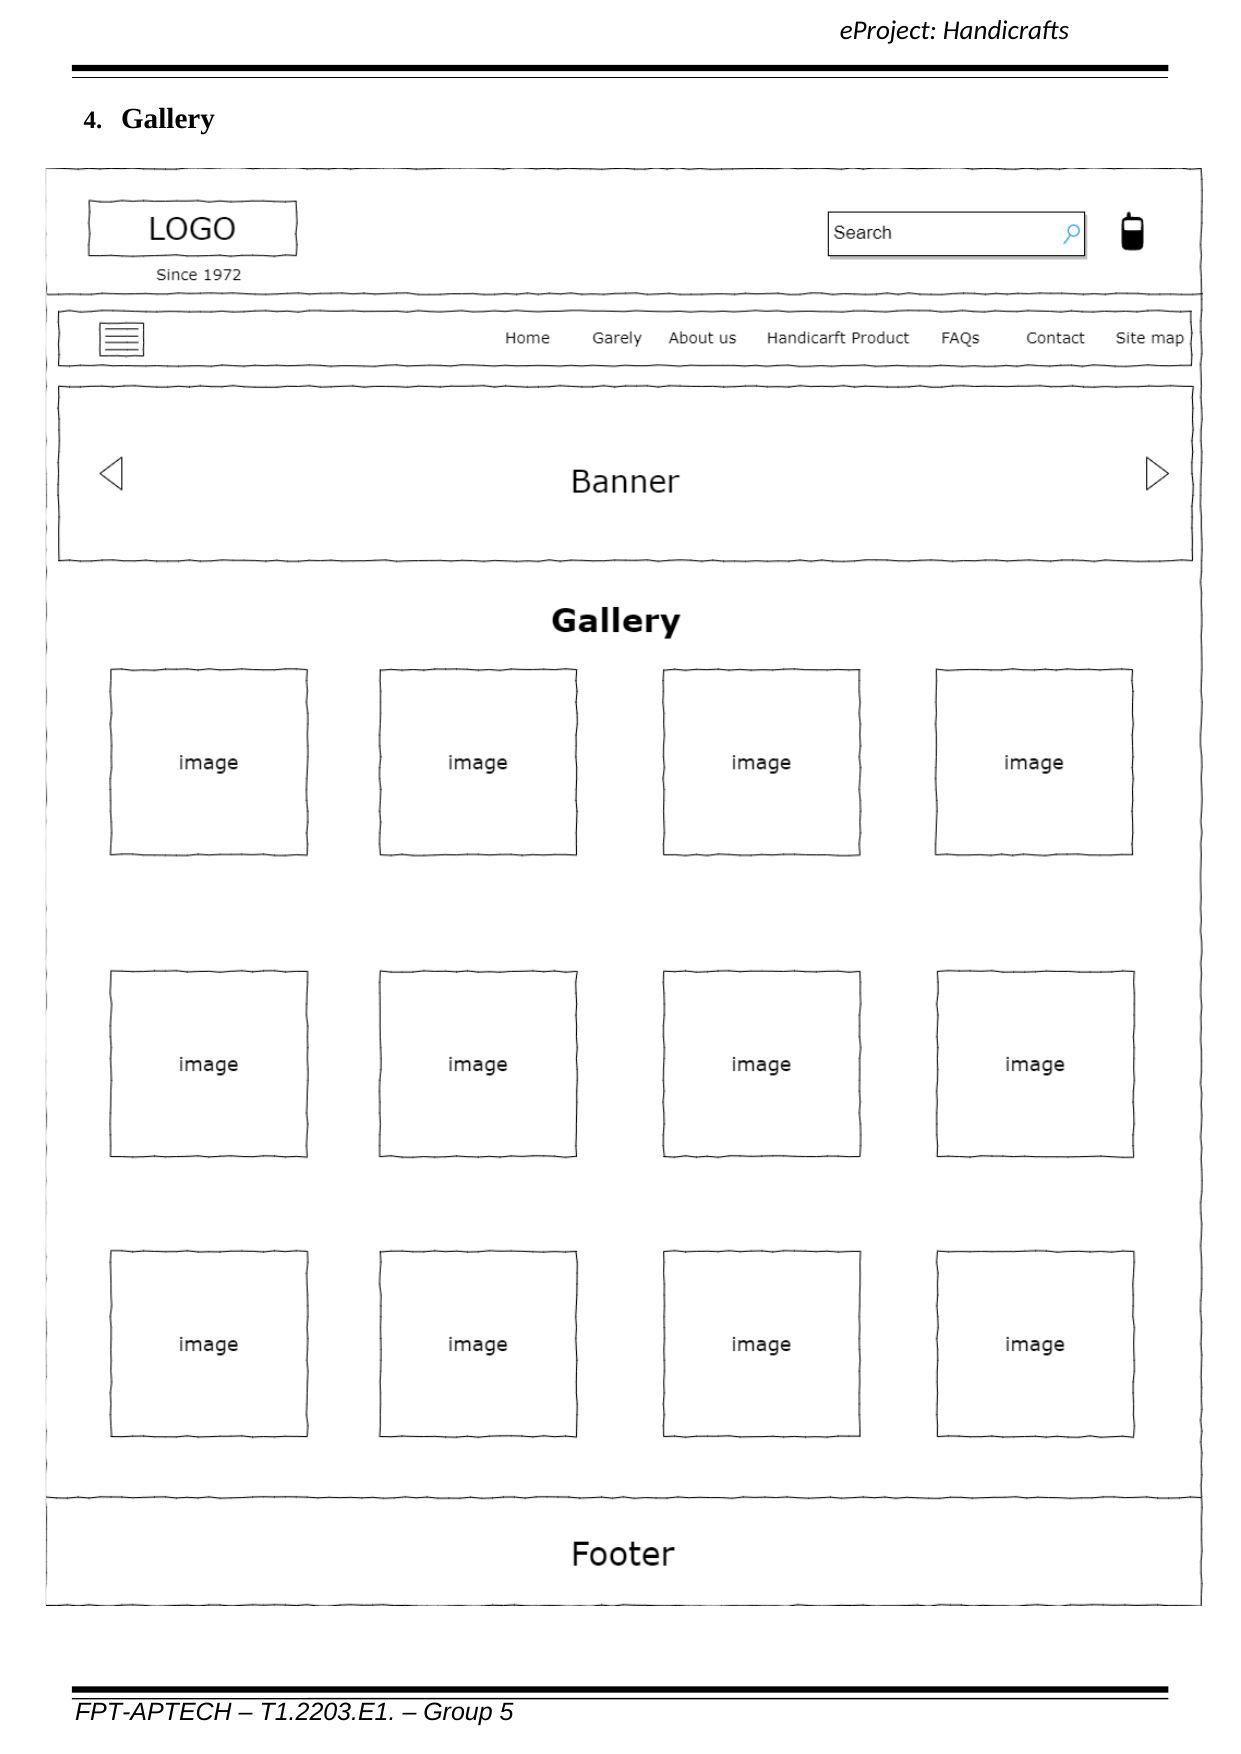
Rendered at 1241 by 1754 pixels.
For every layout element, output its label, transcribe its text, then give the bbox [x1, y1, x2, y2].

picture [45, 168, 1204, 1606]
list Gallery [83, 101, 1168, 135]
